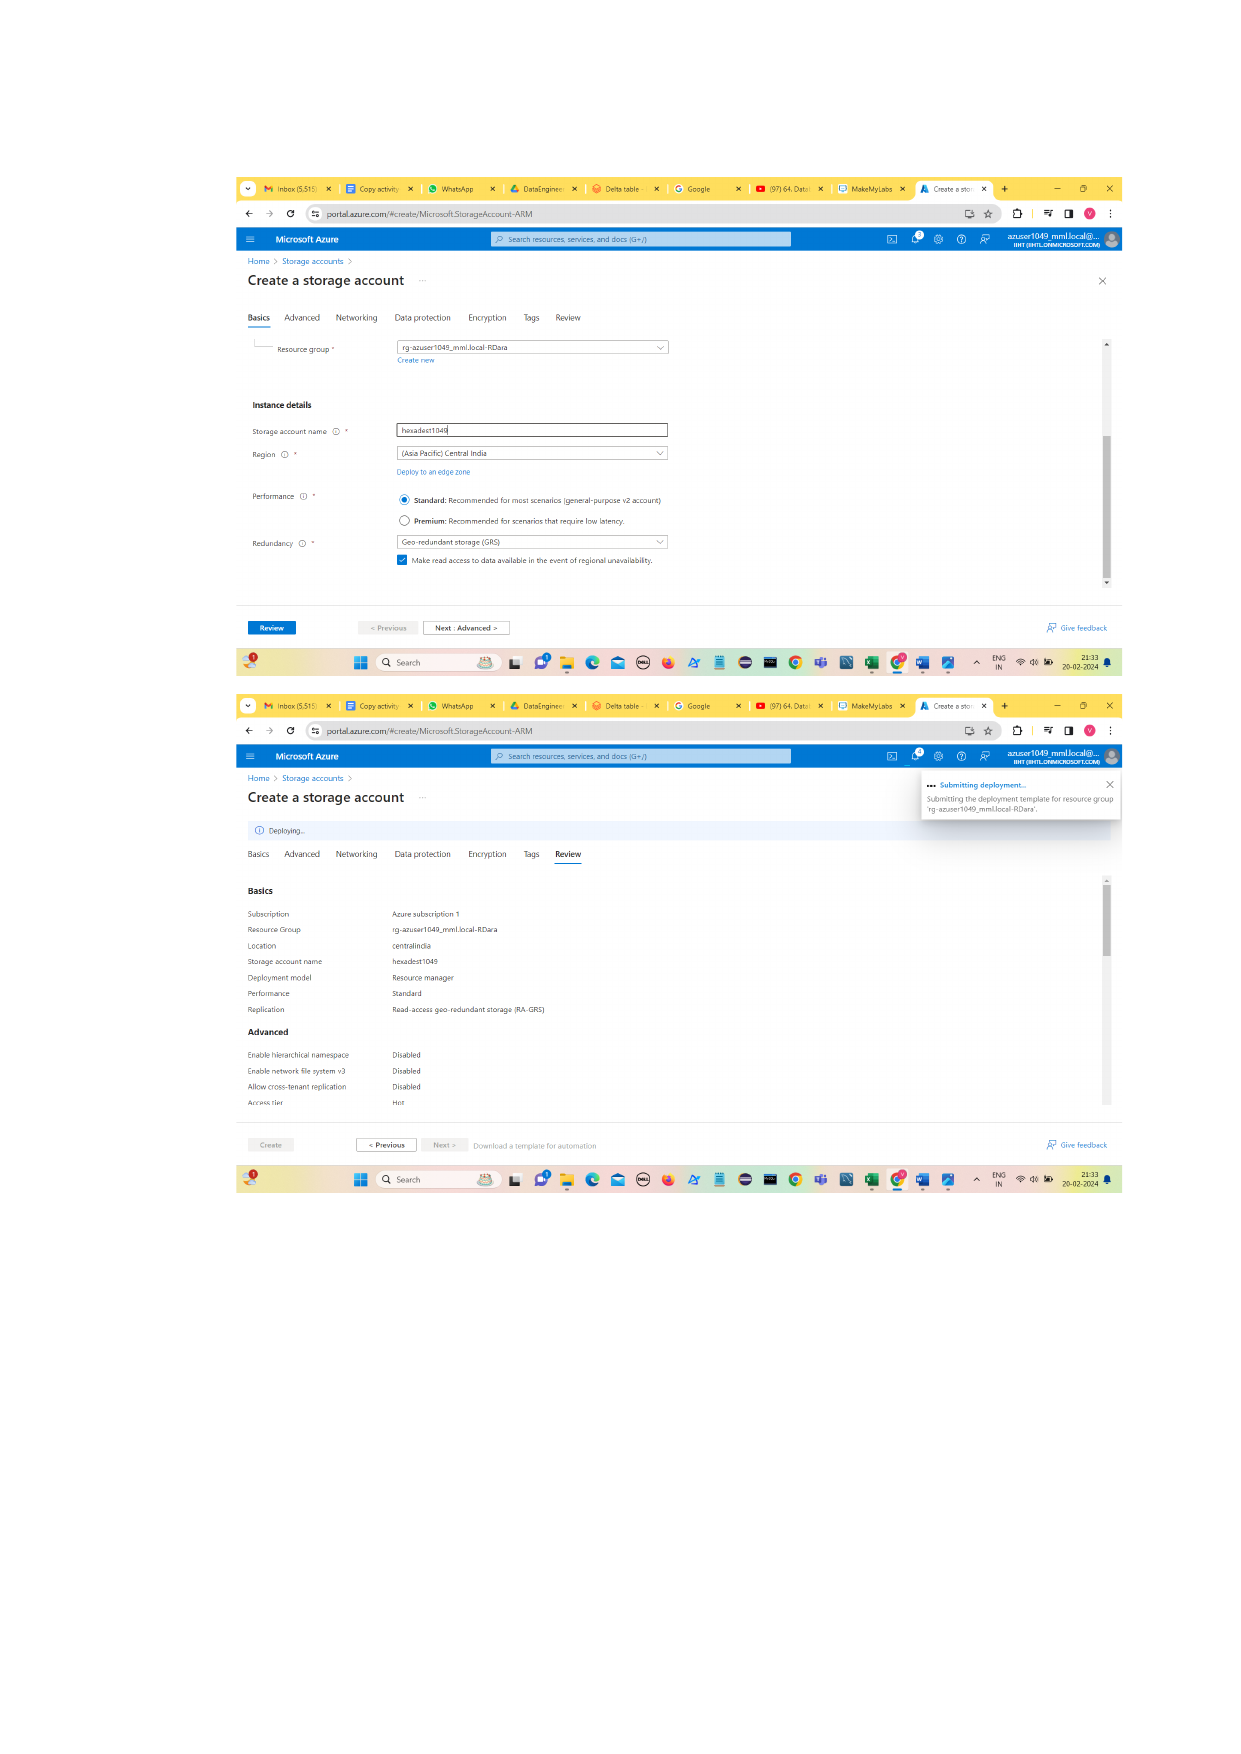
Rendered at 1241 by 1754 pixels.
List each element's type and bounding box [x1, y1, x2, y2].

picture [236, 694, 1123, 1193]
picture [236, 177, 1123, 676]
